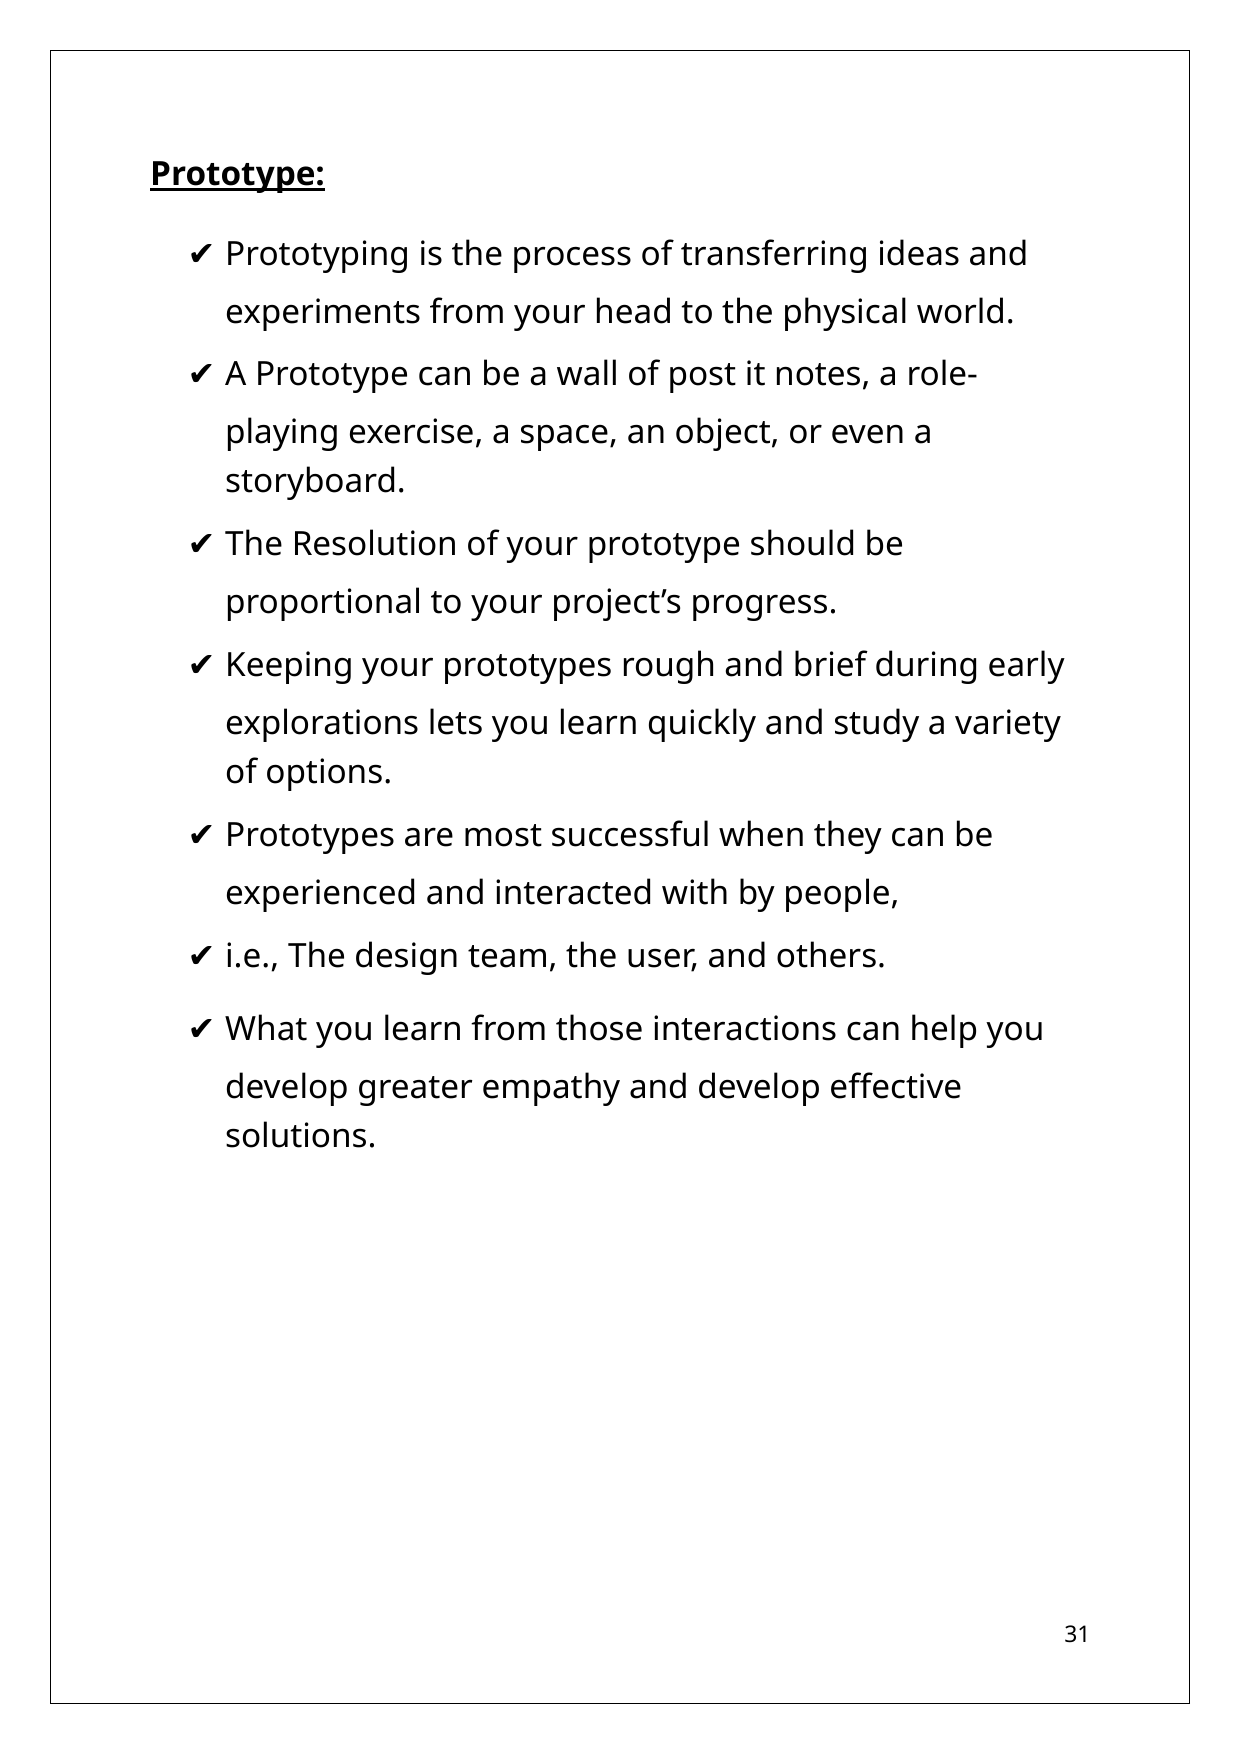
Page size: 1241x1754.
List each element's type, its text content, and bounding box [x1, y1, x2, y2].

list What you learn from those interactions can help you develop greater empathy and develop effective solutions. [187, 991, 1090, 1158]
list i.e., The design team, the user, and others. [187, 918, 1090, 986]
list A Prototype can be a wall of post it notes, a role-playing exercise, a space, an object, or even a storyboard. [187, 336, 1090, 503]
list The Resolution of your prototype should be proportional to your project’s progress. [187, 506, 1090, 623]
list Keeping your prototypes rough and brief during early explorations lets you learn quickly and study a variety of options. [187, 627, 1090, 793]
text Prototype: [150, 150, 1090, 195]
list Prototypes are most successful when they can be experienced and interacted with by people, [187, 797, 1090, 914]
list Prototyping is the process of transferring ideas and experiments from your head to the physical world. [187, 216, 1090, 333]
